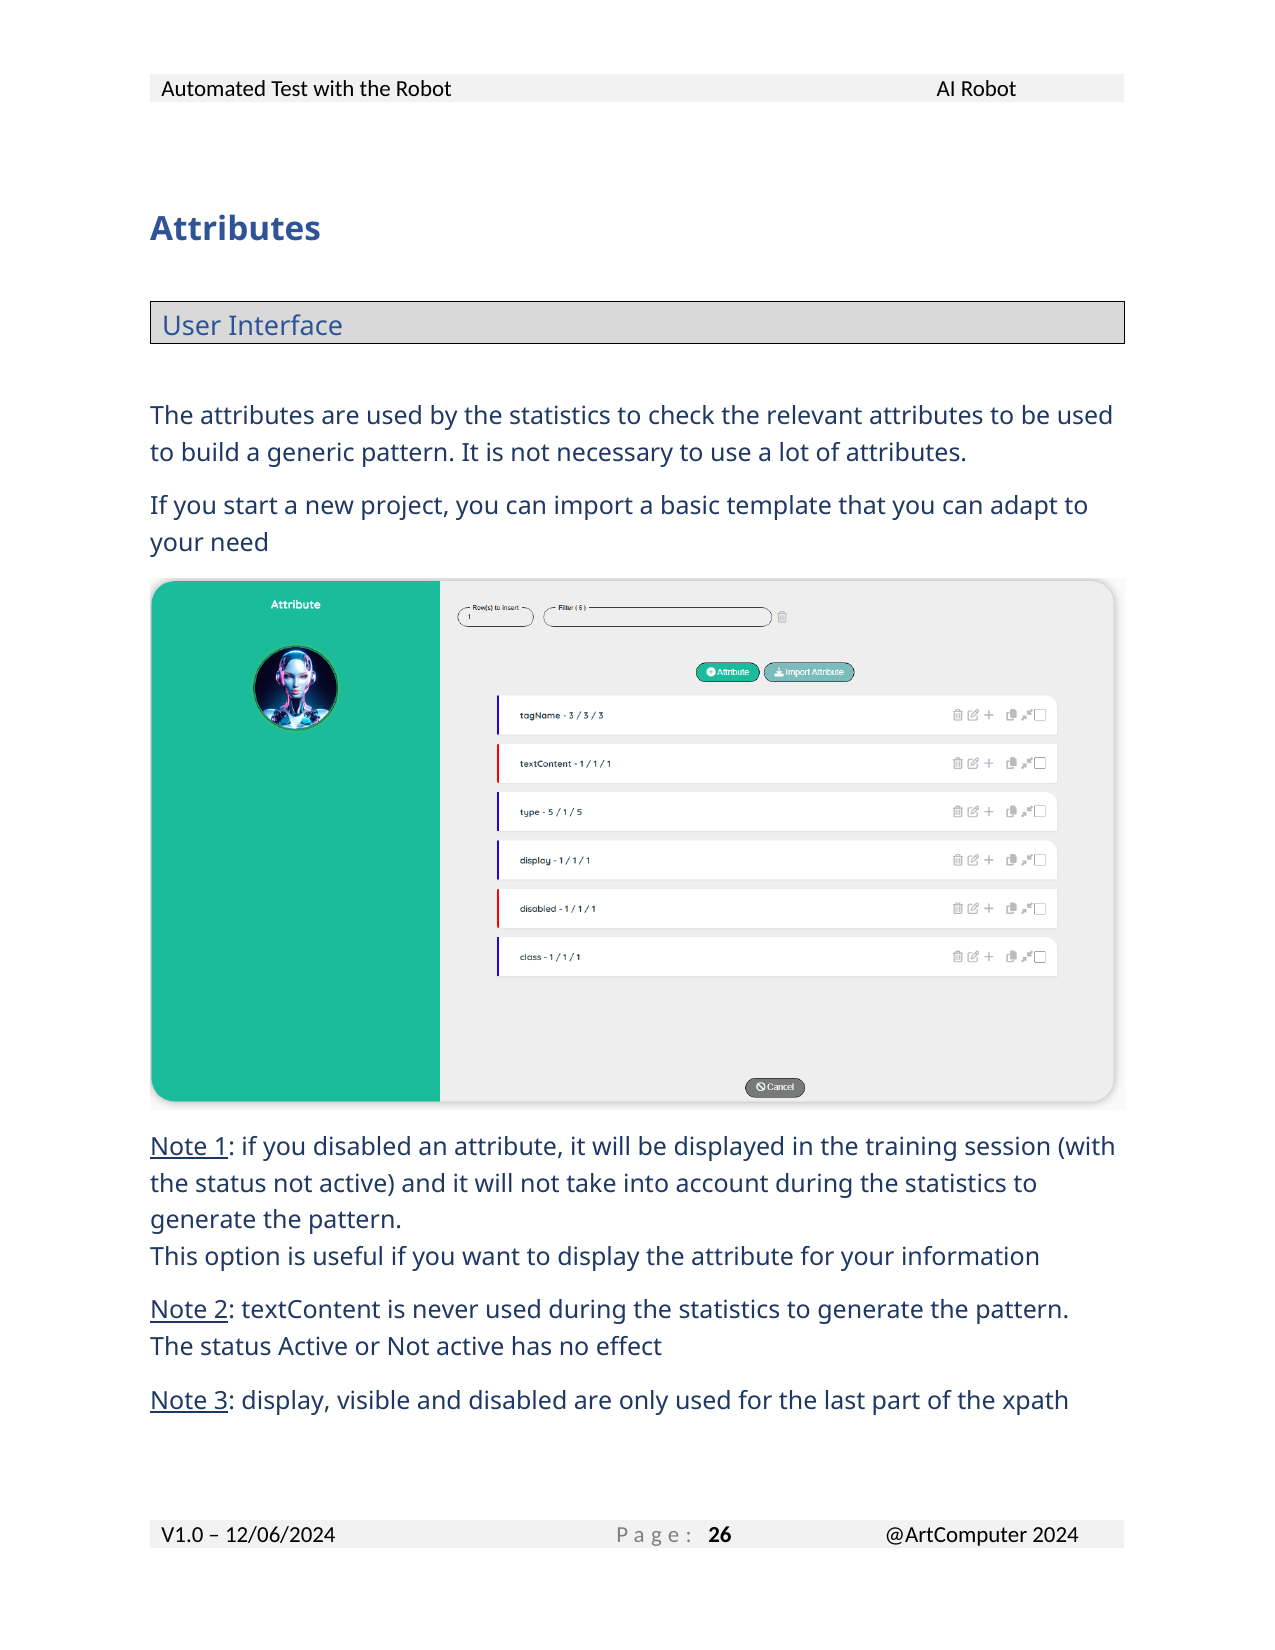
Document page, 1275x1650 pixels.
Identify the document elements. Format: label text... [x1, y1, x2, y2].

text Note 2: textContent is never used during the statistics to generate the pattern. The status Active or Not active has no effect [150, 1292, 1125, 1363]
text Note 3: display, visible and disabled are only used for the last part of the xpath [150, 1382, 1125, 1447]
text Note 1: if you disabled an attribute, it will be displayed in the training session (with the status not active) and it will not take into account during the statistics to generate the pattern. This option is useful if you want to display the attribute for your information [150, 1128, 1125, 1273]
text If you start a new project, you can import a basic template that you can adapt to your need [150, 488, 1125, 559]
table_header User Interface [151, 302, 1124, 343]
picture [150, 578, 1125, 1110]
text The attributes are used by the statistics to check the relevant attributes to be used to build a generic pattern. It is not necessary to use a lot of attributes. [150, 398, 1125, 468]
subtitle Attributes [150, 205, 1125, 251]
